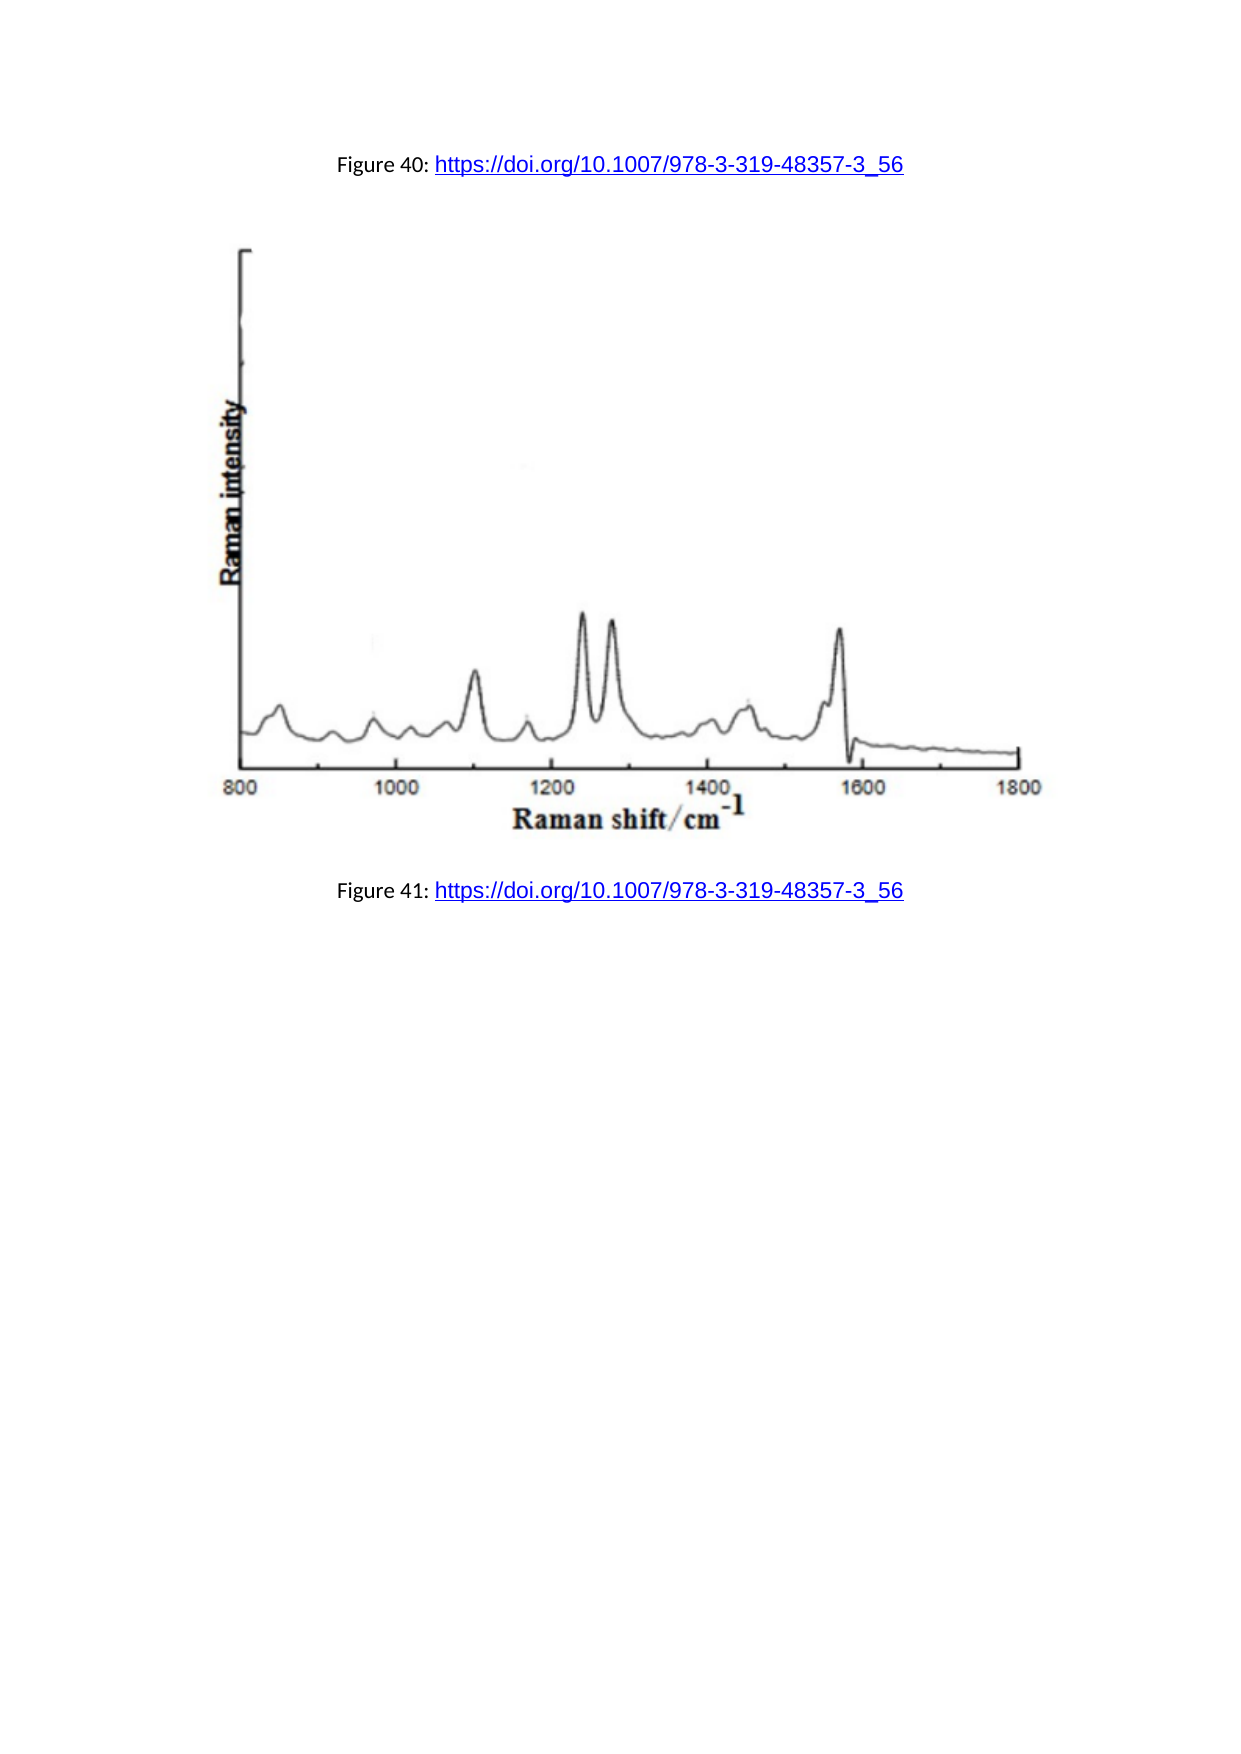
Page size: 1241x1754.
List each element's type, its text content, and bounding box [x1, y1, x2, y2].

text Figure 40: https://doi.org/10.1007/978-3-319-48357-3_56 [150, 150, 1090, 178]
picture [161, 196, 1079, 858]
text Figure 41: https://doi.org/10.1007/978-3-319-48357-3_56 [150, 877, 1090, 905]
